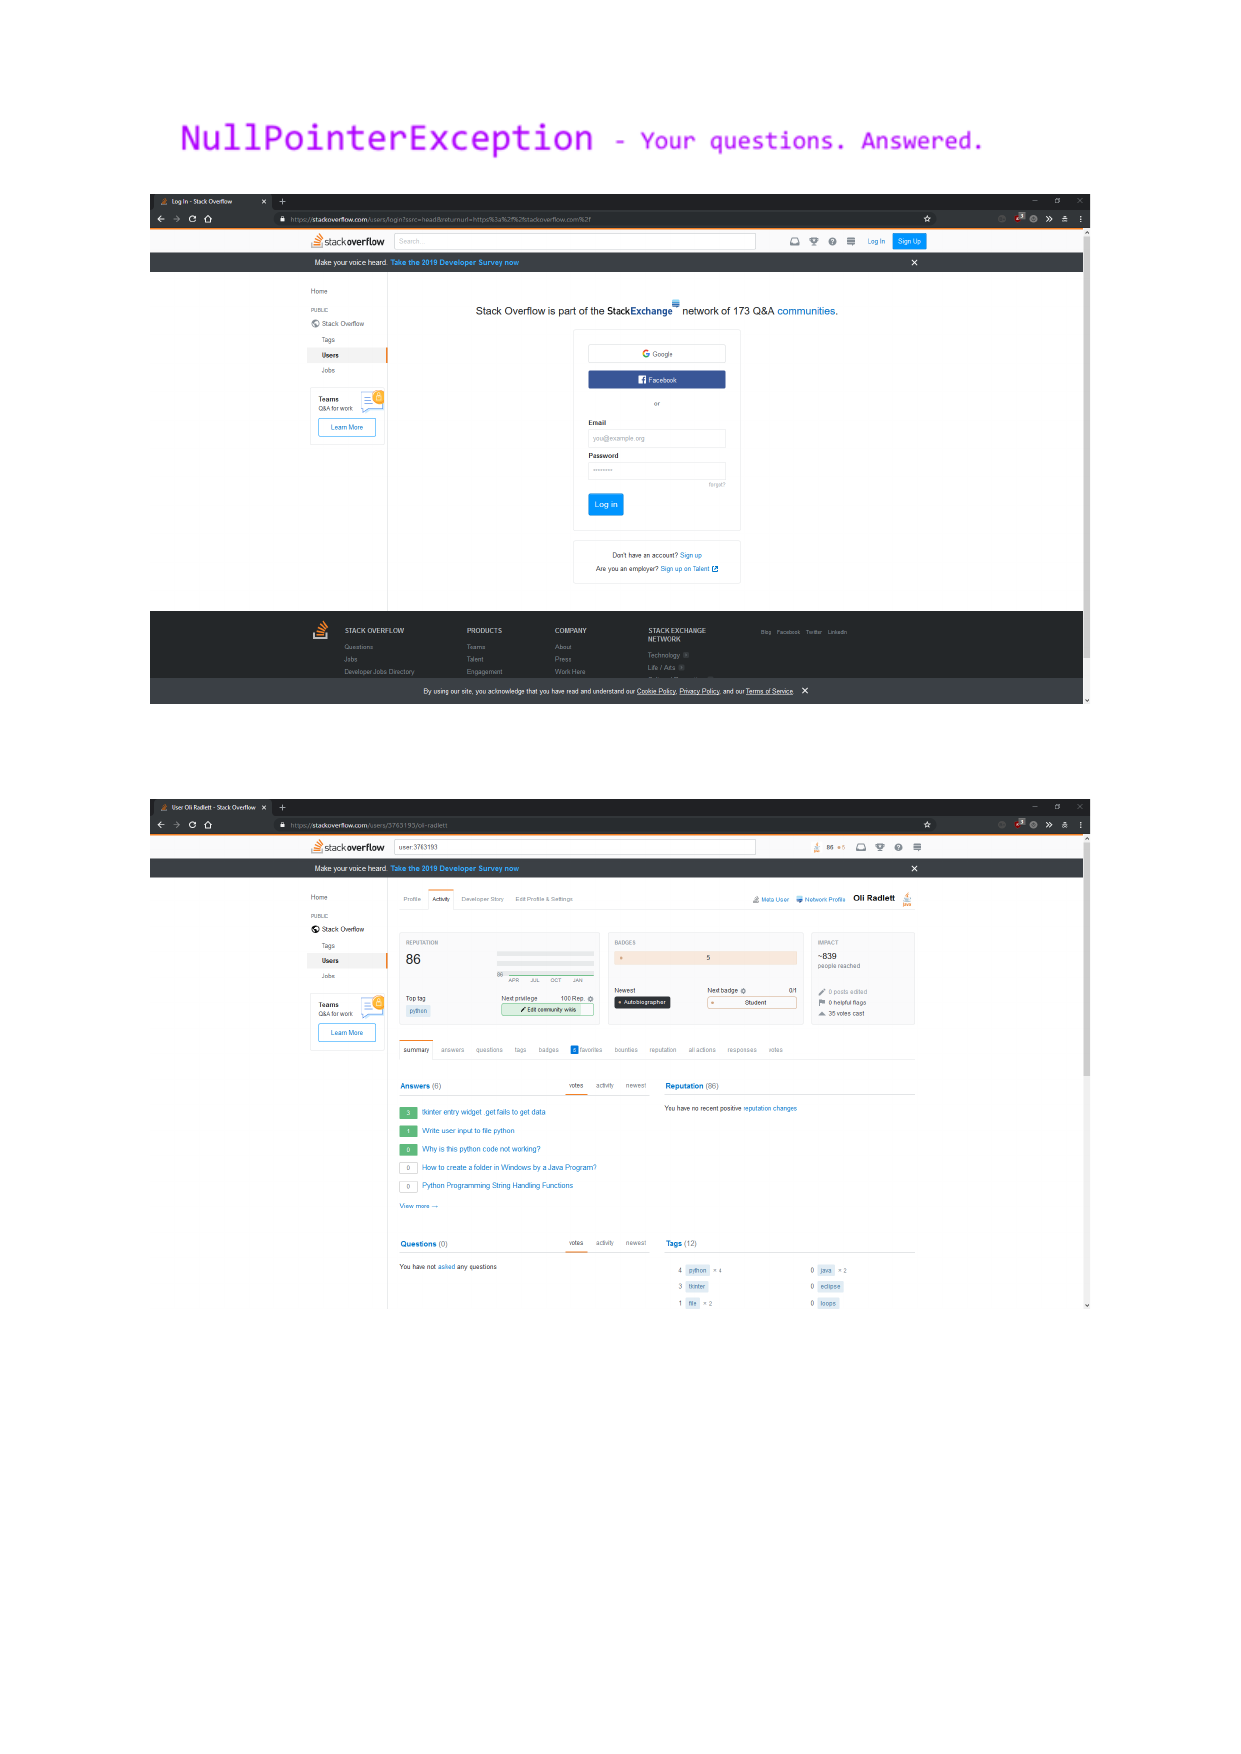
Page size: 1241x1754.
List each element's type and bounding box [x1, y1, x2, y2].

picture [150, 73, 1091, 704]
picture [150, 799, 1091, 1309]
